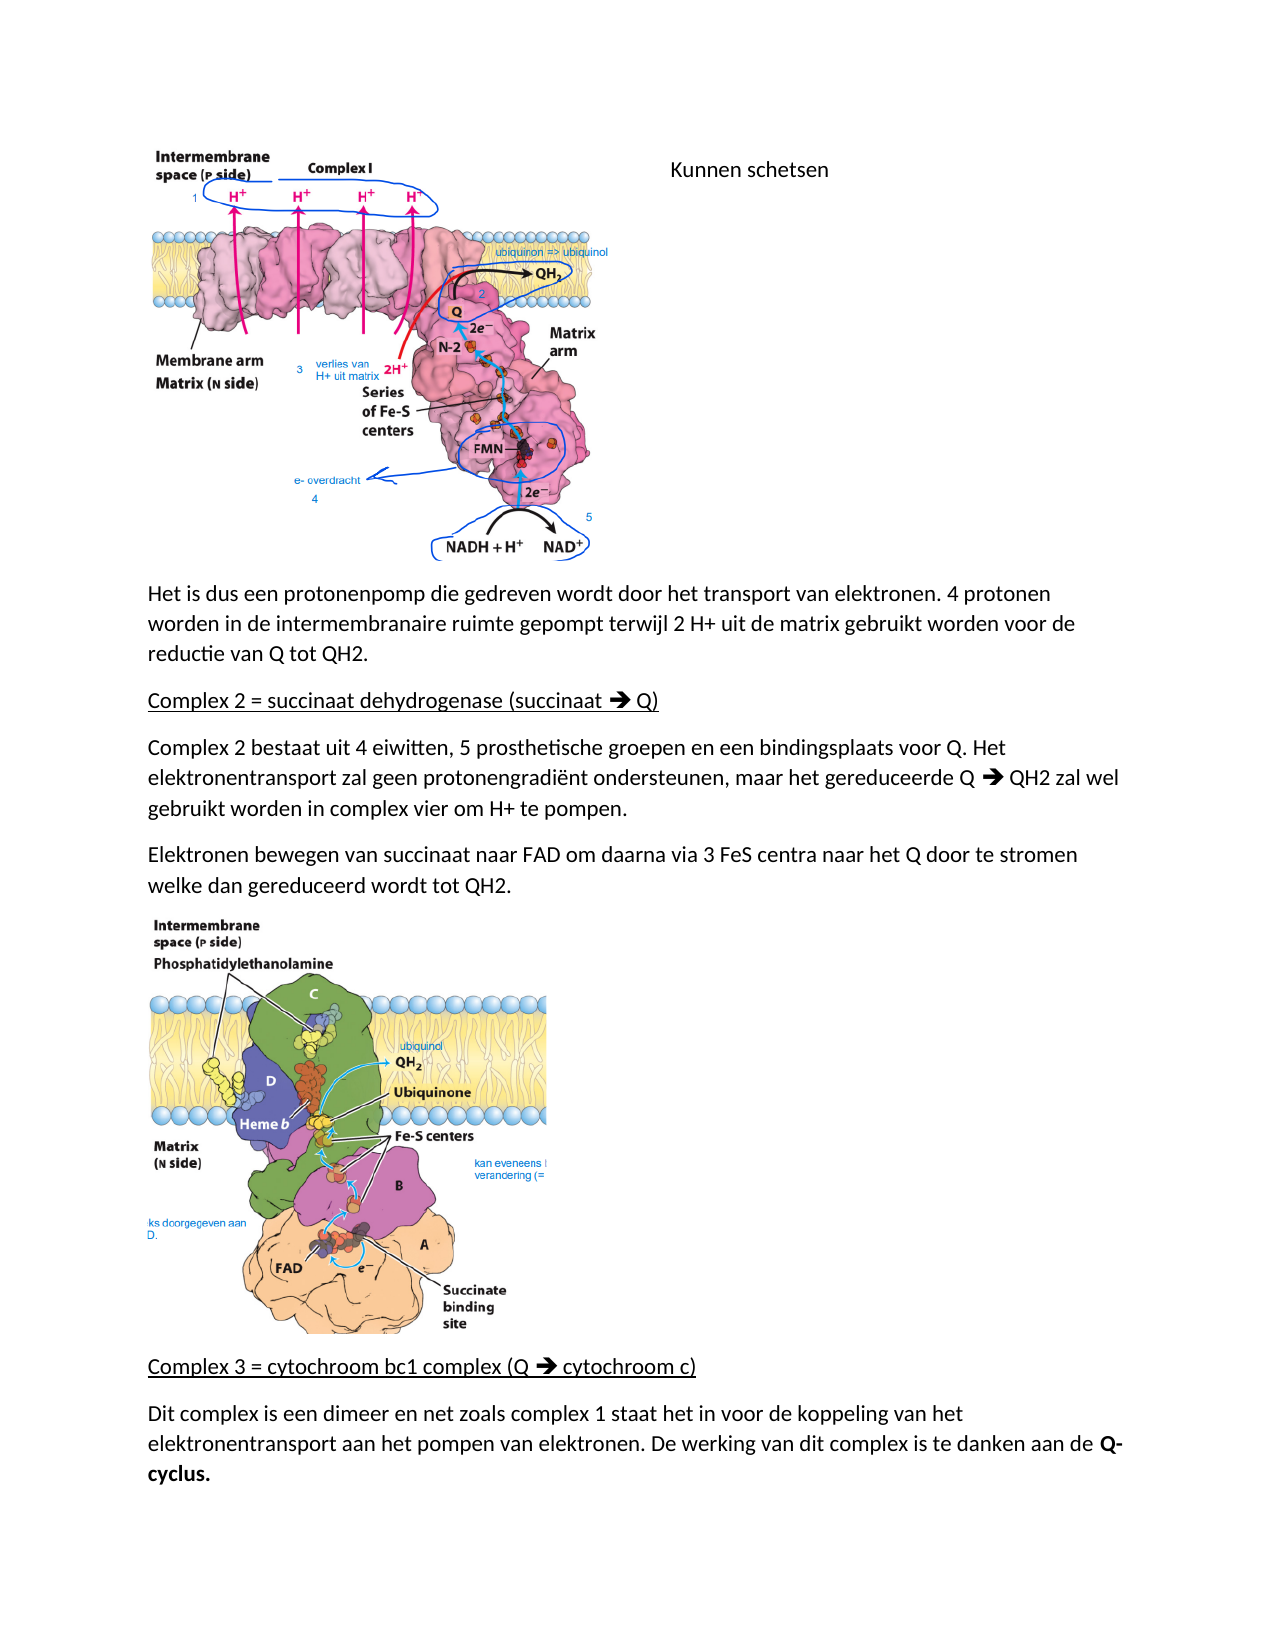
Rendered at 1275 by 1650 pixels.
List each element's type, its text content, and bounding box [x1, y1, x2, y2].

text Dit complex is een dimeer en net zoals complex 1 staat het in voor de koppeling van het elektronentransport aan het pompen van elektronen. De werking van dit complex is te danken aan de Q-cyclus. [148, 1399, 1127, 1487]
text Complex 2 bestaat uit 4 eiwitten, 5 prosthetische groepen en een bindingsplaats voor Q. Het elektronentransport zal geen protonengradiënt ondersteunen, maar het gereduceerde Q QH2 zal wel gebruikt worden in complex vier om H+ te pompen. [148, 733, 1127, 822]
text Elektronen bewegen van succinaat naar FAD om daarna via 3 FeS centra naar het Q door te stromen welke dan gereduceerd wordt tot QH2. [148, 841, 1127, 899]
picture [147, 917, 547, 1334]
picture [147, 147, 612, 561]
text Complex 3 = cytochroom bc1 complex (Q cytochroom c) [148, 1352, 1127, 1380]
text Complex 2 = succinaat dehydrogenase (succinaat Q) [148, 686, 1127, 714]
text Het is dus een protonenpomp die gedreven wordt door het transport van elektronen. 4 protonen worden in de intermembranaire ruimte gepompt terwijl 2 H+ uit de matrix gebruikt worden voor de reductie van Q tot QH2. [148, 579, 1127, 668]
